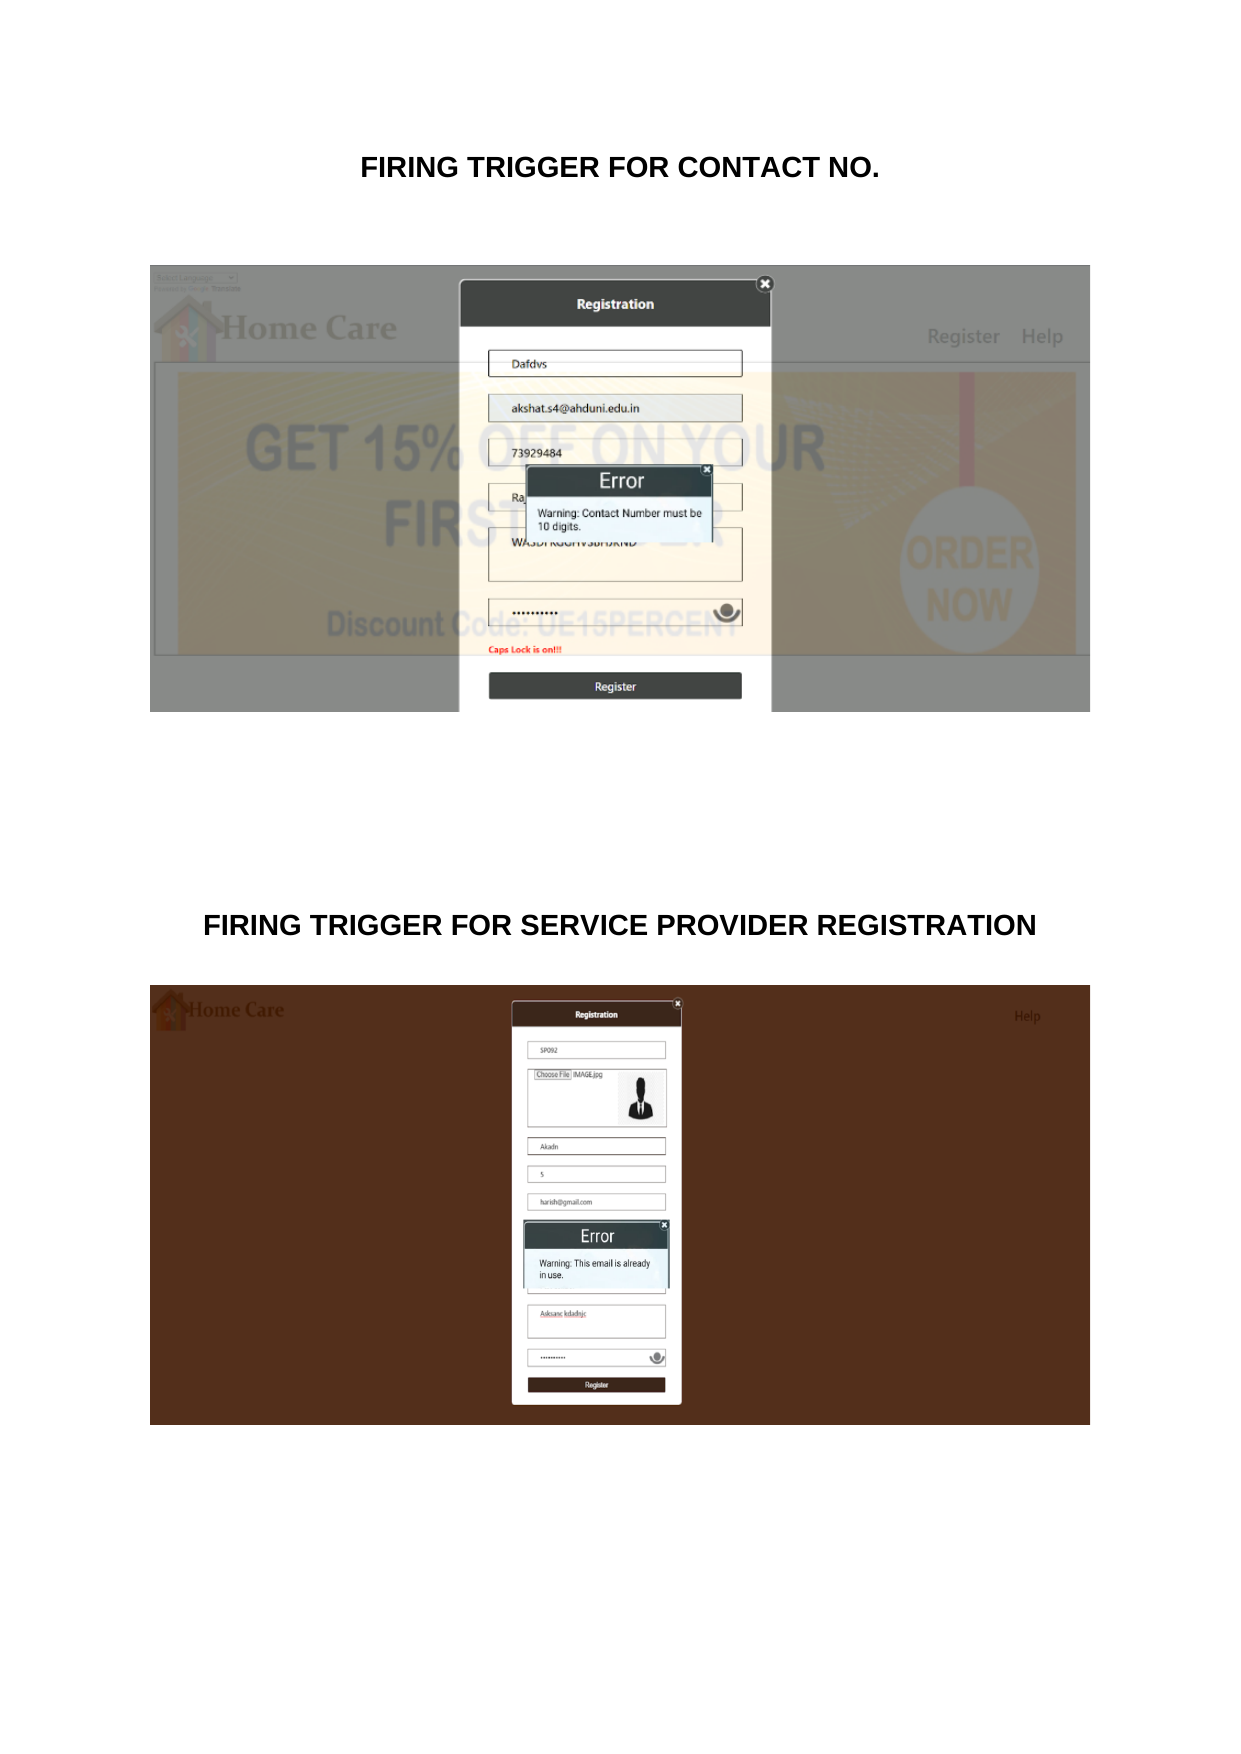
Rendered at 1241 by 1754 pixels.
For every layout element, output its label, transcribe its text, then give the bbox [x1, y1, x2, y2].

picture [150, 985, 1091, 1425]
picture [150, 265, 1091, 712]
text FIRING TRIGGER FOR SERVICE PROVIDER REGISTRATION [150, 908, 1090, 942]
text FIRING TRIGGER FOR CONTACT NO. [150, 150, 1090, 183]
